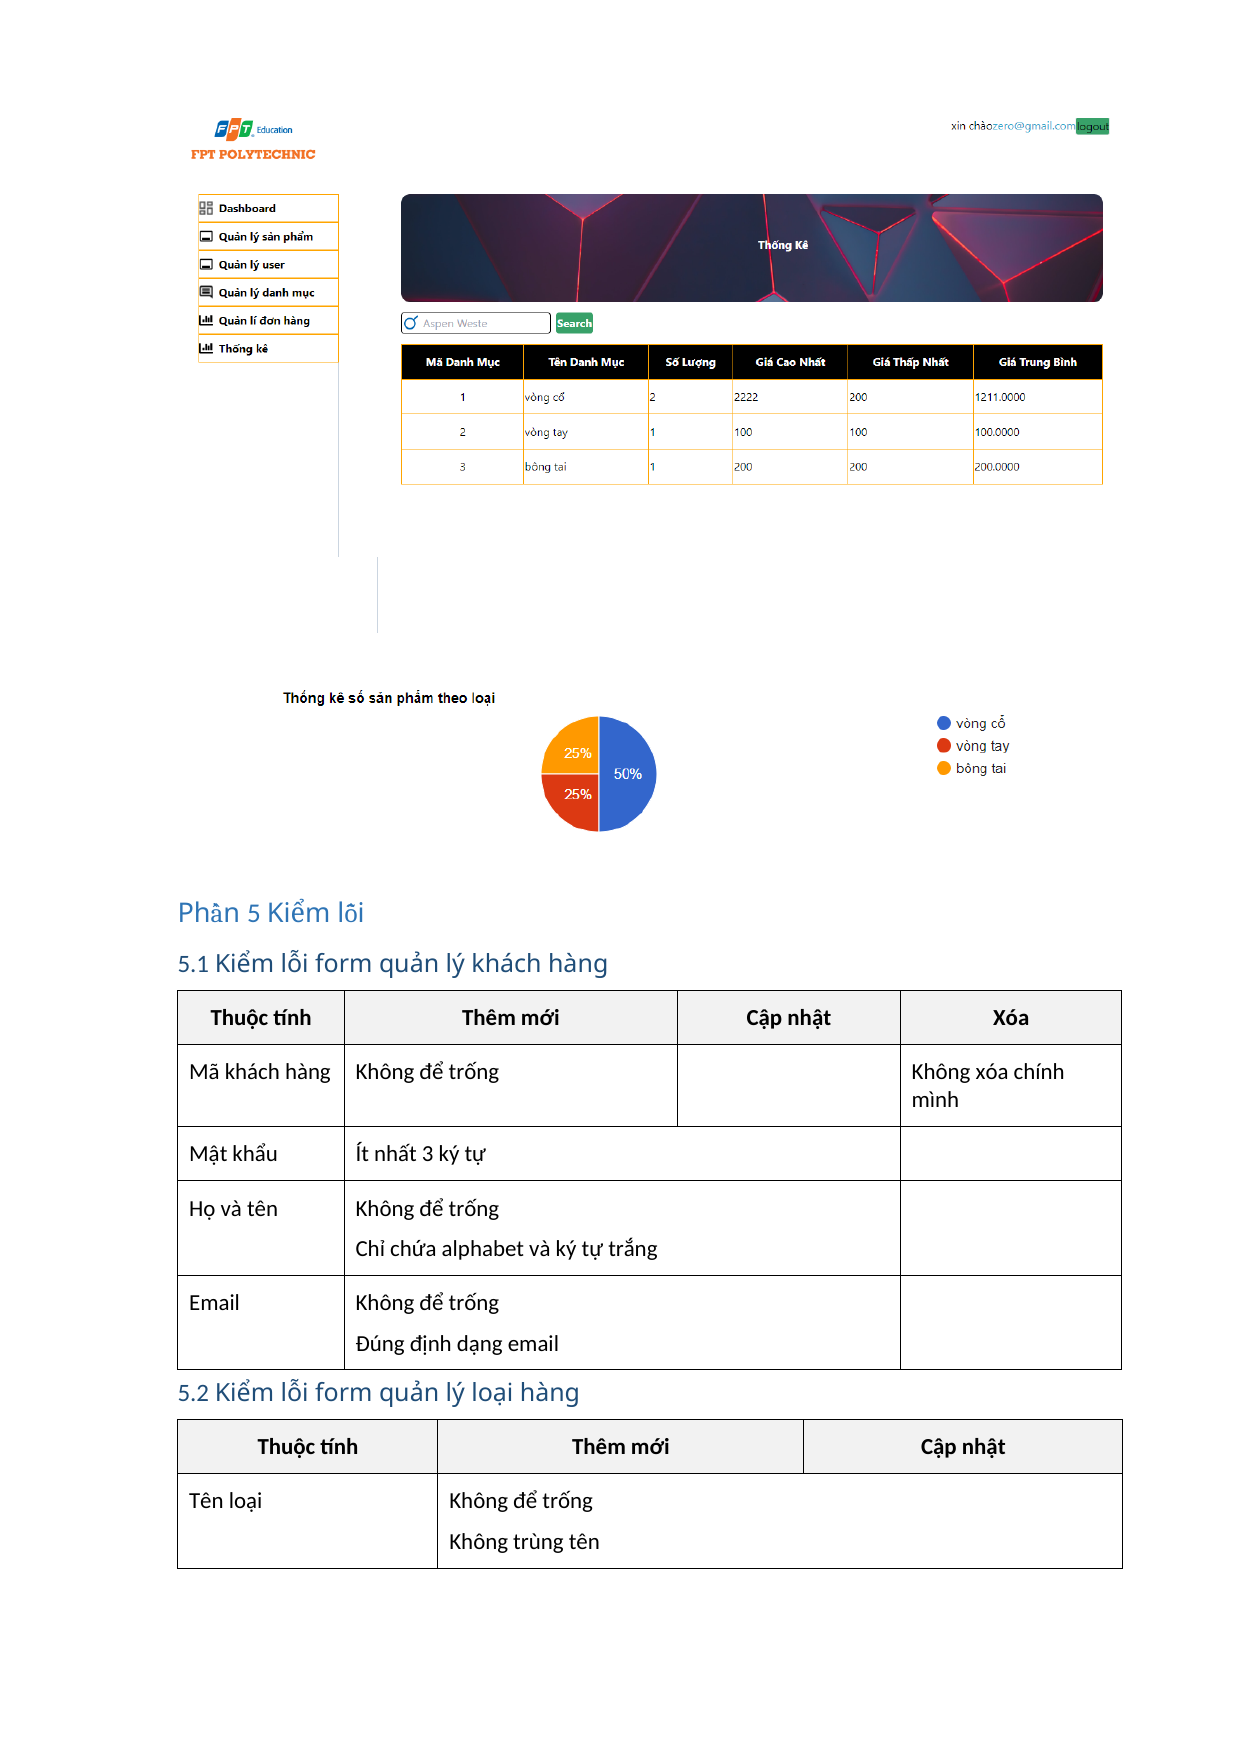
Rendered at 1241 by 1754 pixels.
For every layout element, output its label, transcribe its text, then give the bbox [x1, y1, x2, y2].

table_cell Không để trống Chỉ chứa alphabet và ký tự trắng [345, 1181, 900, 1275]
table_cell Mật khẩu [178, 1127, 344, 1180]
table_cell [901, 1181, 1121, 1275]
table_cell [901, 1127, 1121, 1180]
subtitle Phần 5 Kiểm lỗi [177, 893, 1122, 930]
table_header Thuộc tính [178, 1420, 437, 1473]
table_header Xóa [901, 991, 1121, 1044]
table_cell Email [178, 1276, 344, 1369]
subtitle 5.1 Kiểm lỗi form quản lý khách hàng [177, 946, 1122, 980]
table_header Thêm mới [438, 1420, 803, 1473]
table_header Thêm mới [345, 991, 677, 1044]
table_cell Ít nhất 3 ký tự [345, 1127, 900, 1180]
table_header Cập nhật [678, 991, 900, 1044]
table_cell Không để trống Không trùng tên [438, 1474, 1122, 1567]
table_cell Mã khách hàng [178, 1045, 344, 1126]
table_header Cập nhật [804, 1420, 1122, 1473]
table_header Thuộc tính [178, 991, 344, 1044]
picture [177, 118, 1123, 859]
table_cell Họ và tên [178, 1181, 344, 1275]
subtitle 5.2 Kiểm lỗi form quản lý loại hàng [177, 1374, 1122, 1408]
table_cell Không để trống Đúng định dạng email [345, 1276, 900, 1369]
table_cell Không để trống [345, 1045, 677, 1126]
table_cell Tên loại [178, 1474, 437, 1567]
table_cell Không xóa chính mình [901, 1045, 1121, 1126]
table_cell [678, 1045, 900, 1126]
table_cell [901, 1276, 1121, 1369]
